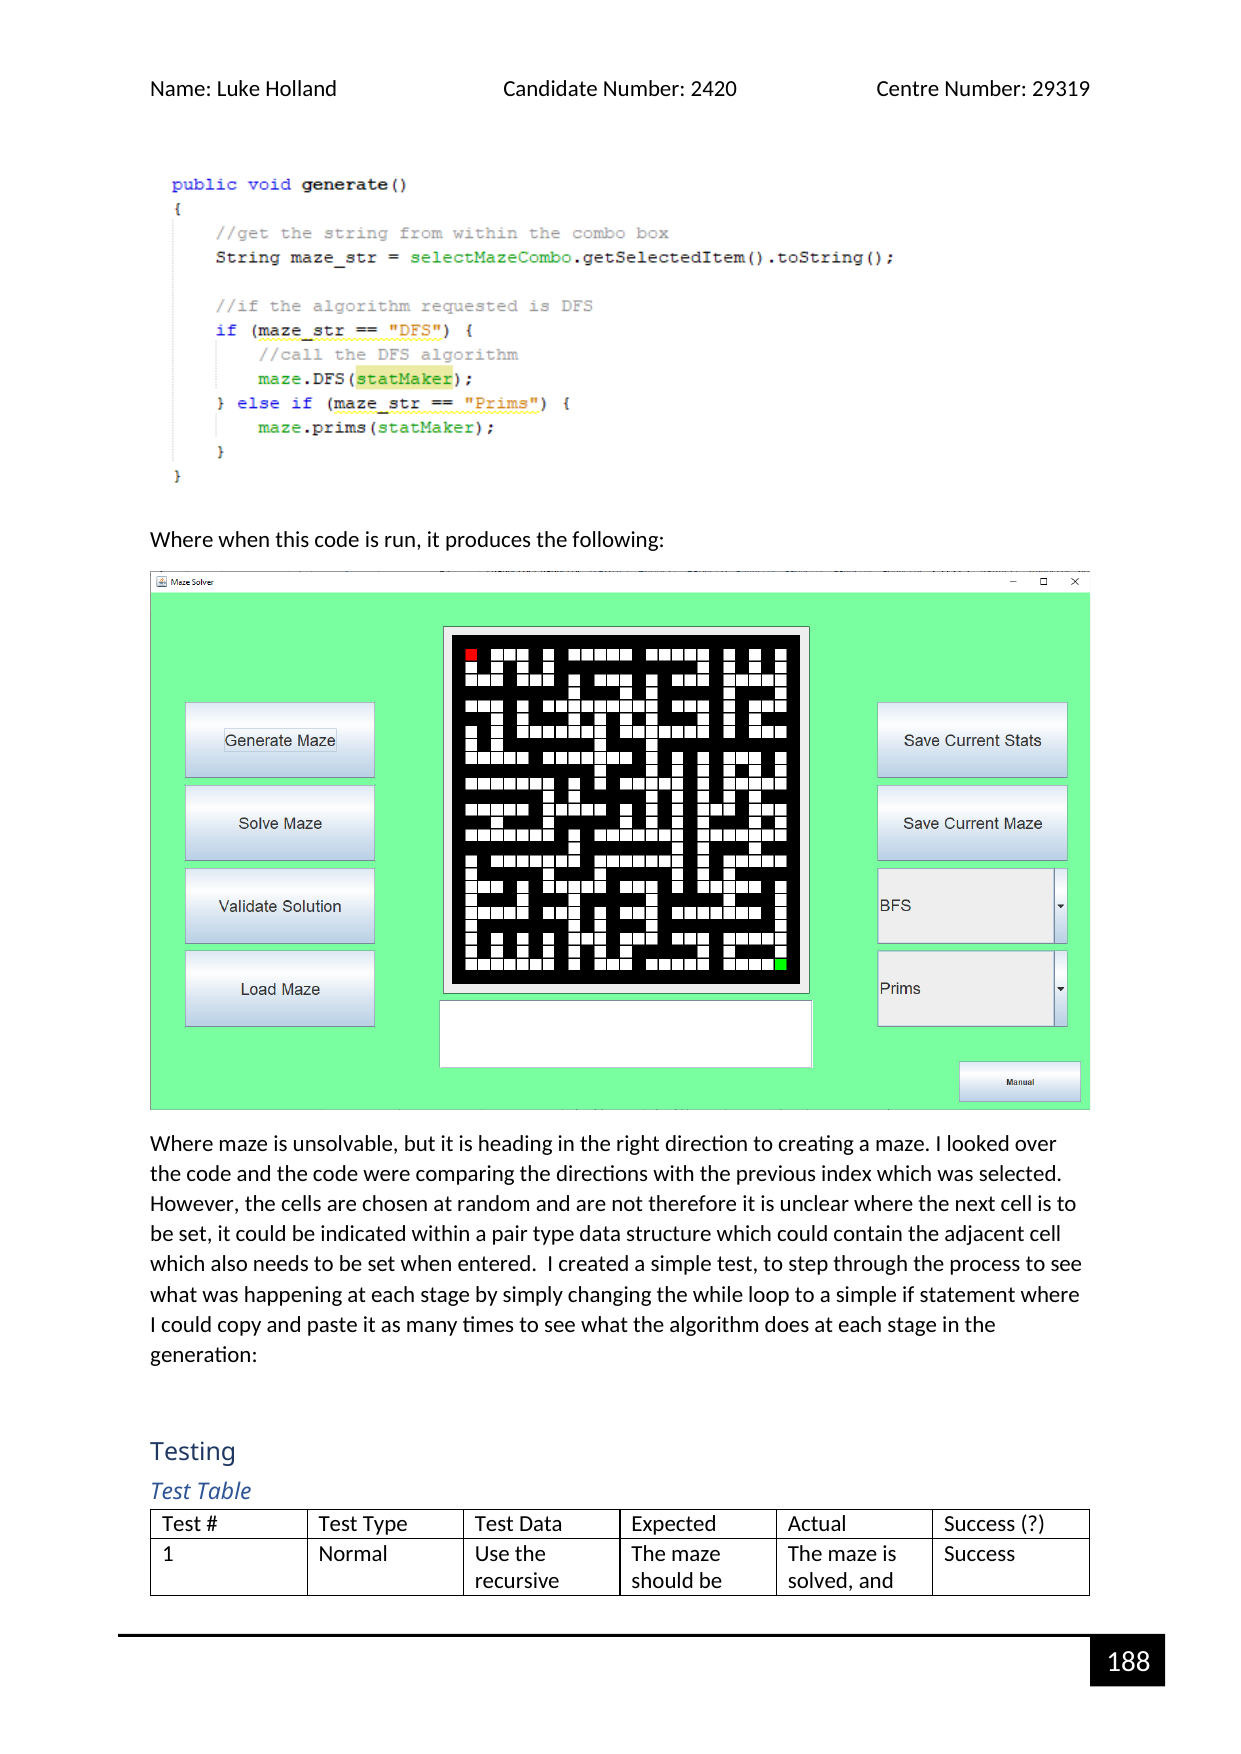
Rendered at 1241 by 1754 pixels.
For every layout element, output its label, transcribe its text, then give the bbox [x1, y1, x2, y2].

table_cell 1 [151, 1539, 307, 1595]
table_cell Normal [308, 1539, 463, 1595]
picture [150, 571, 1091, 1110]
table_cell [464, 1539, 619, 1595]
table_header Actual [777, 1510, 932, 1538]
table_cell Success [933, 1539, 1089, 1595]
table_header Test Data [464, 1510, 619, 1538]
subtitle Testing [150, 1434, 1090, 1468]
picture [150, 150, 942, 507]
text Where maze is unsolvable, but it is heading in the right direction to creating a maze. I looked over the code and the code were comparing the directions with the previous index which was selected. However, the cells are chosen at random and are not therefore it is unclear where the next cell is to be set, it could be indicated within a pair type data structure which could contain the adjacent cell which also needs to be set when entered. I created a simple test, to step through the process to see what was happening at each stage by simply changing the while loop to a simple if statement where I could copy and paste it as many times to see what the algorithm does at each stage in the generation: [150, 1129, 1090, 1368]
subtitle Test Table [150, 1475, 1090, 1506]
table_header Expected [621, 1510, 776, 1538]
table_header Success (?) [933, 1510, 1089, 1538]
text Where when this code is run, it produces the following: [150, 525, 1090, 553]
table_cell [777, 1539, 932, 1595]
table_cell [621, 1539, 776, 1595]
table_header Test Type [308, 1510, 463, 1538]
table_header Test # [151, 1510, 307, 1538]
